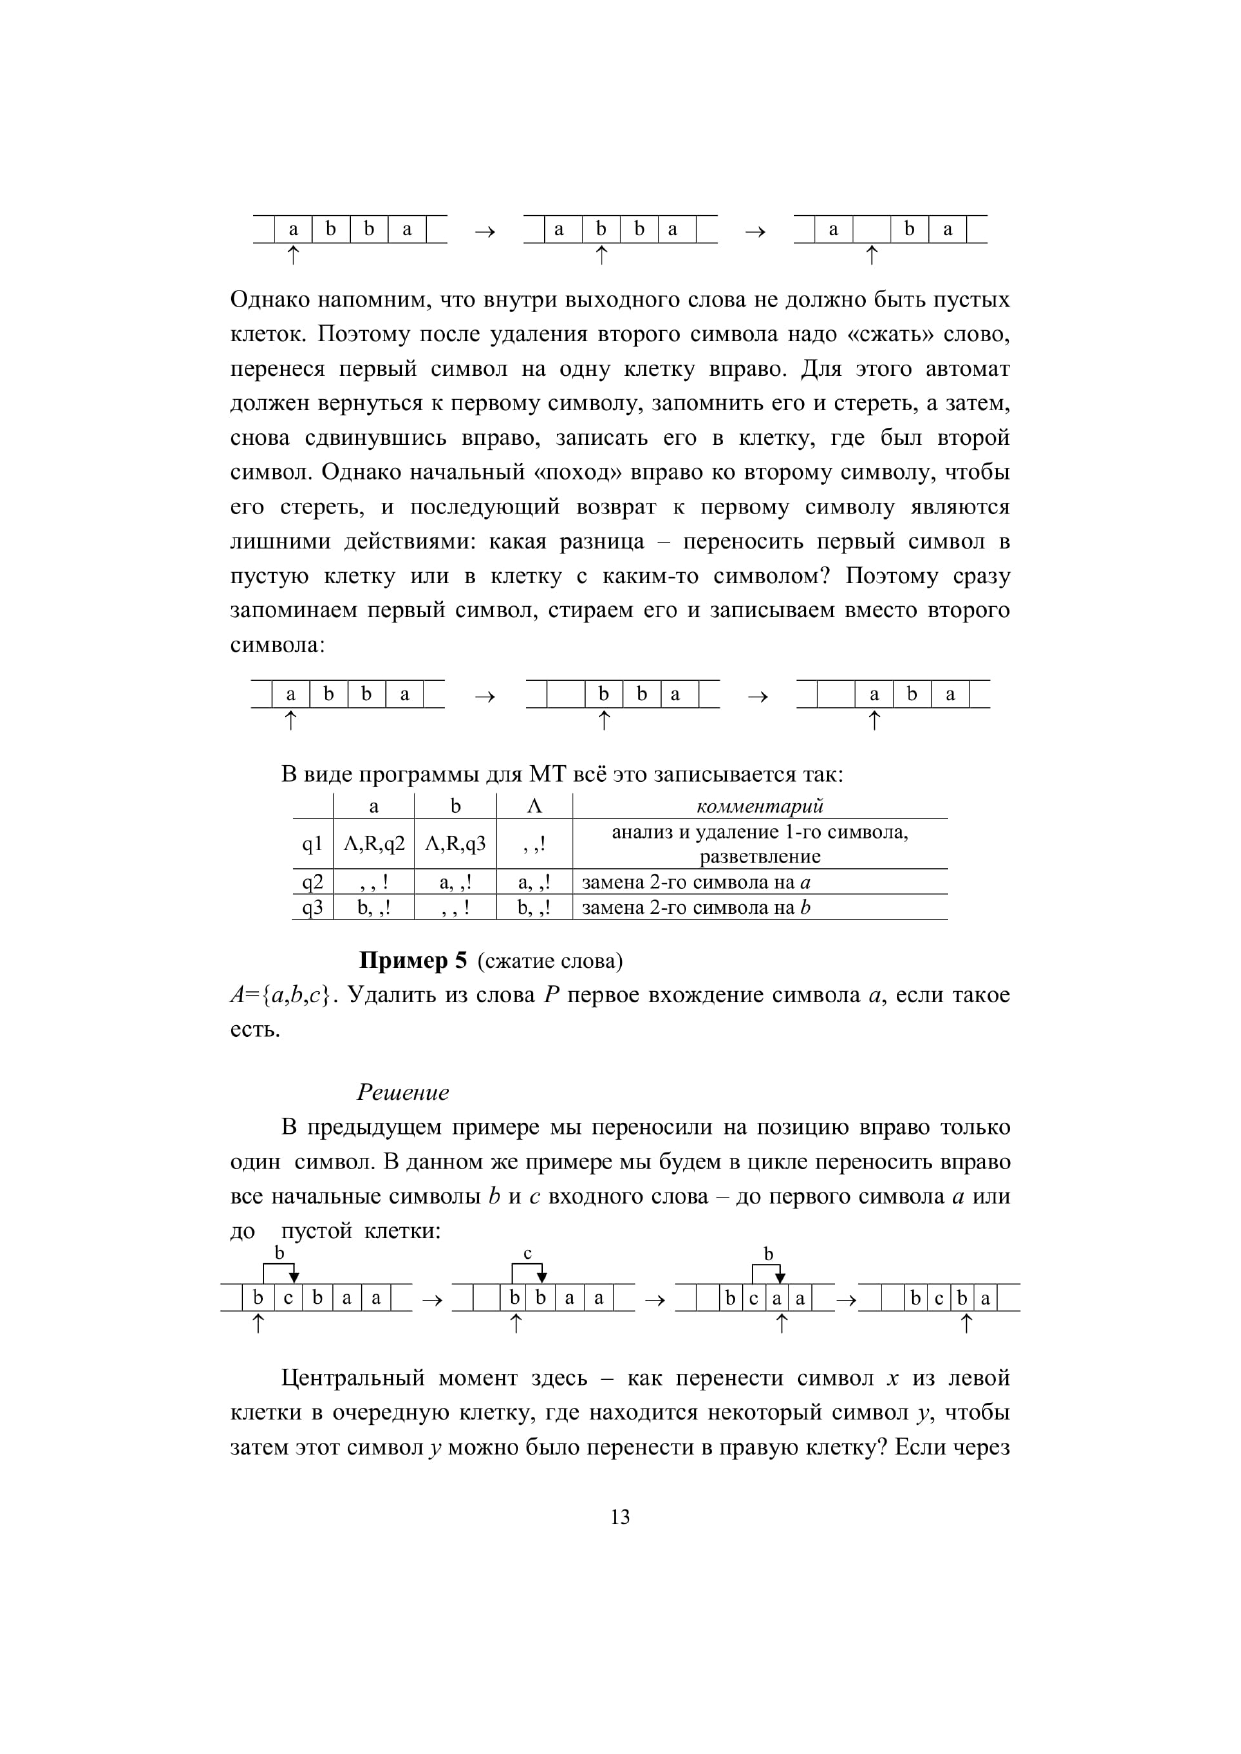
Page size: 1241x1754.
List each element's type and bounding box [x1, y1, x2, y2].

picture [88, 88, 1152, 1593]
